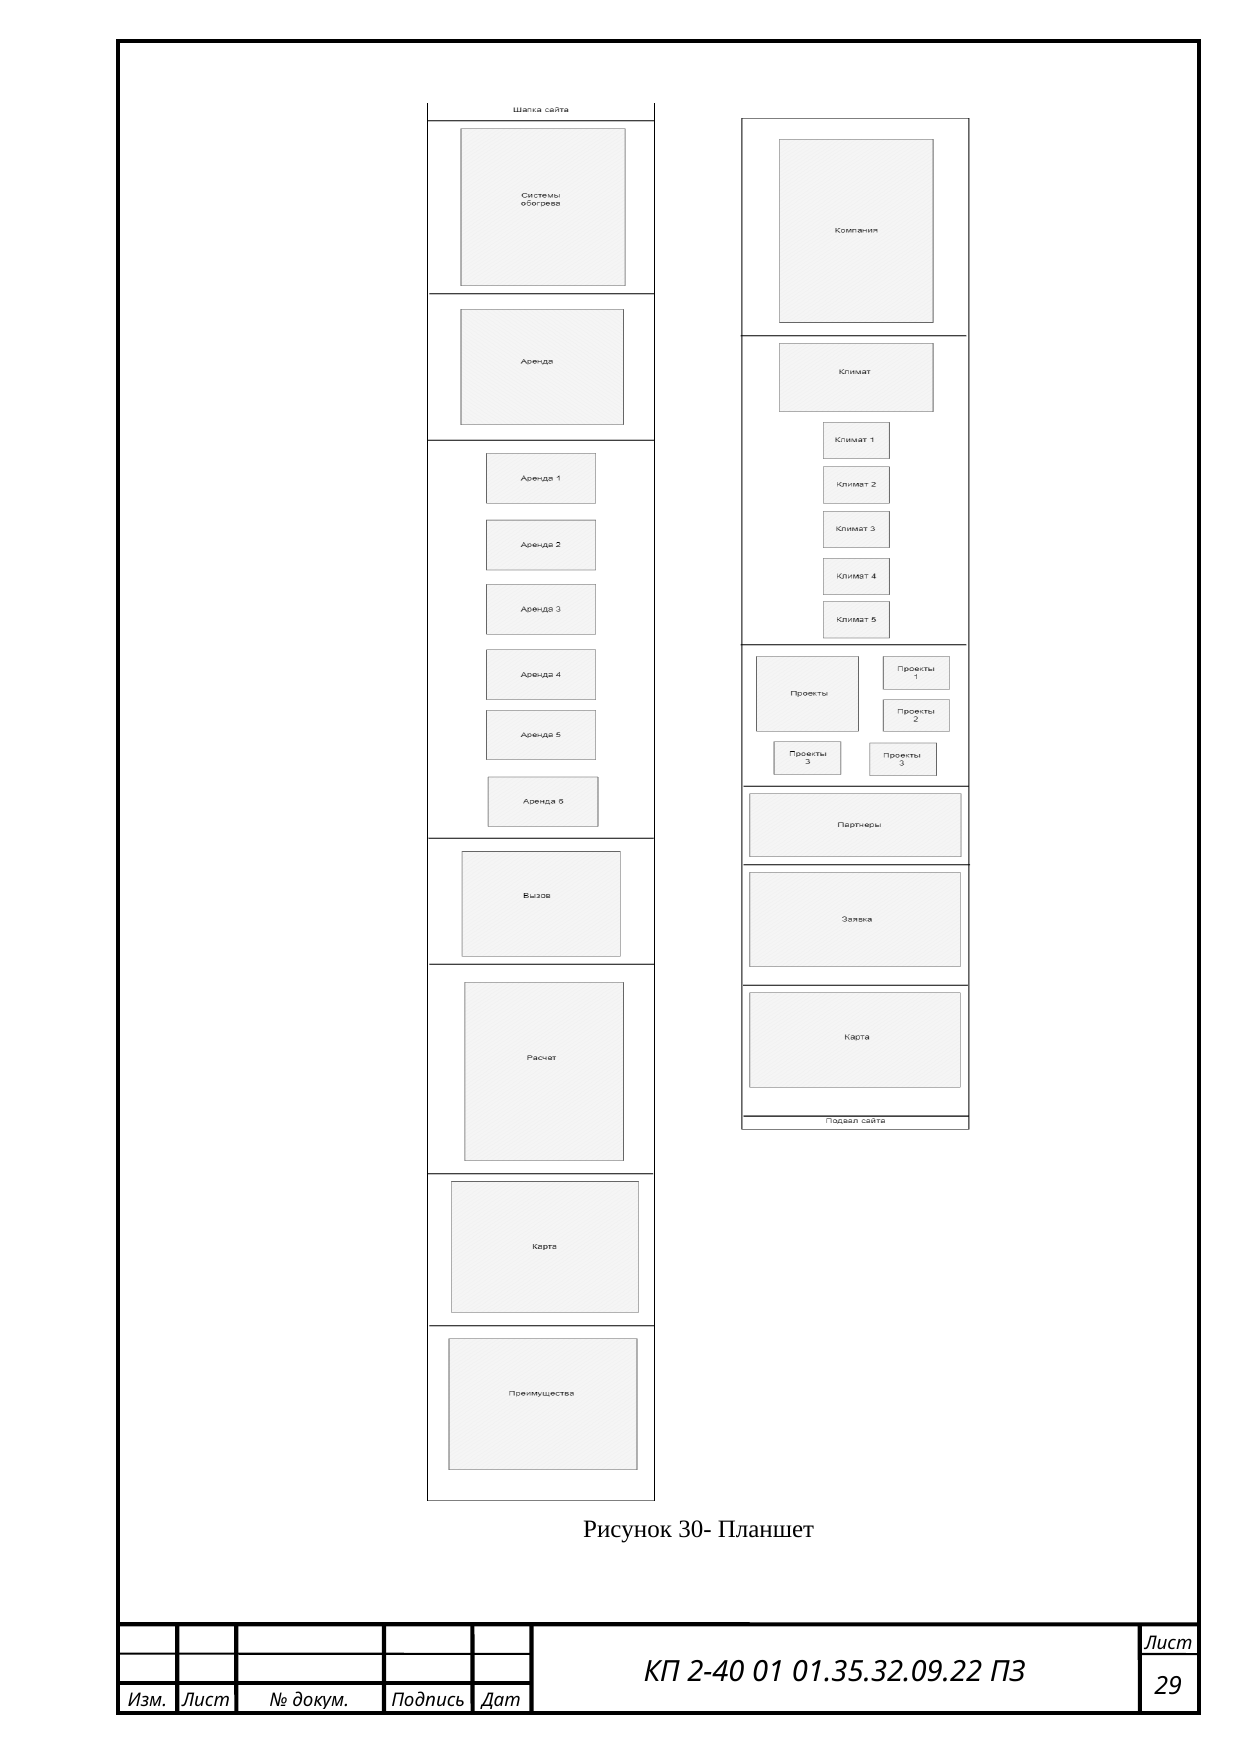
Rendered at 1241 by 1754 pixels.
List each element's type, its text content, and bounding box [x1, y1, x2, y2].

list Рисунок 30- Планшет [222, 1514, 1175, 1543]
picture [426, 103, 971, 1501]
